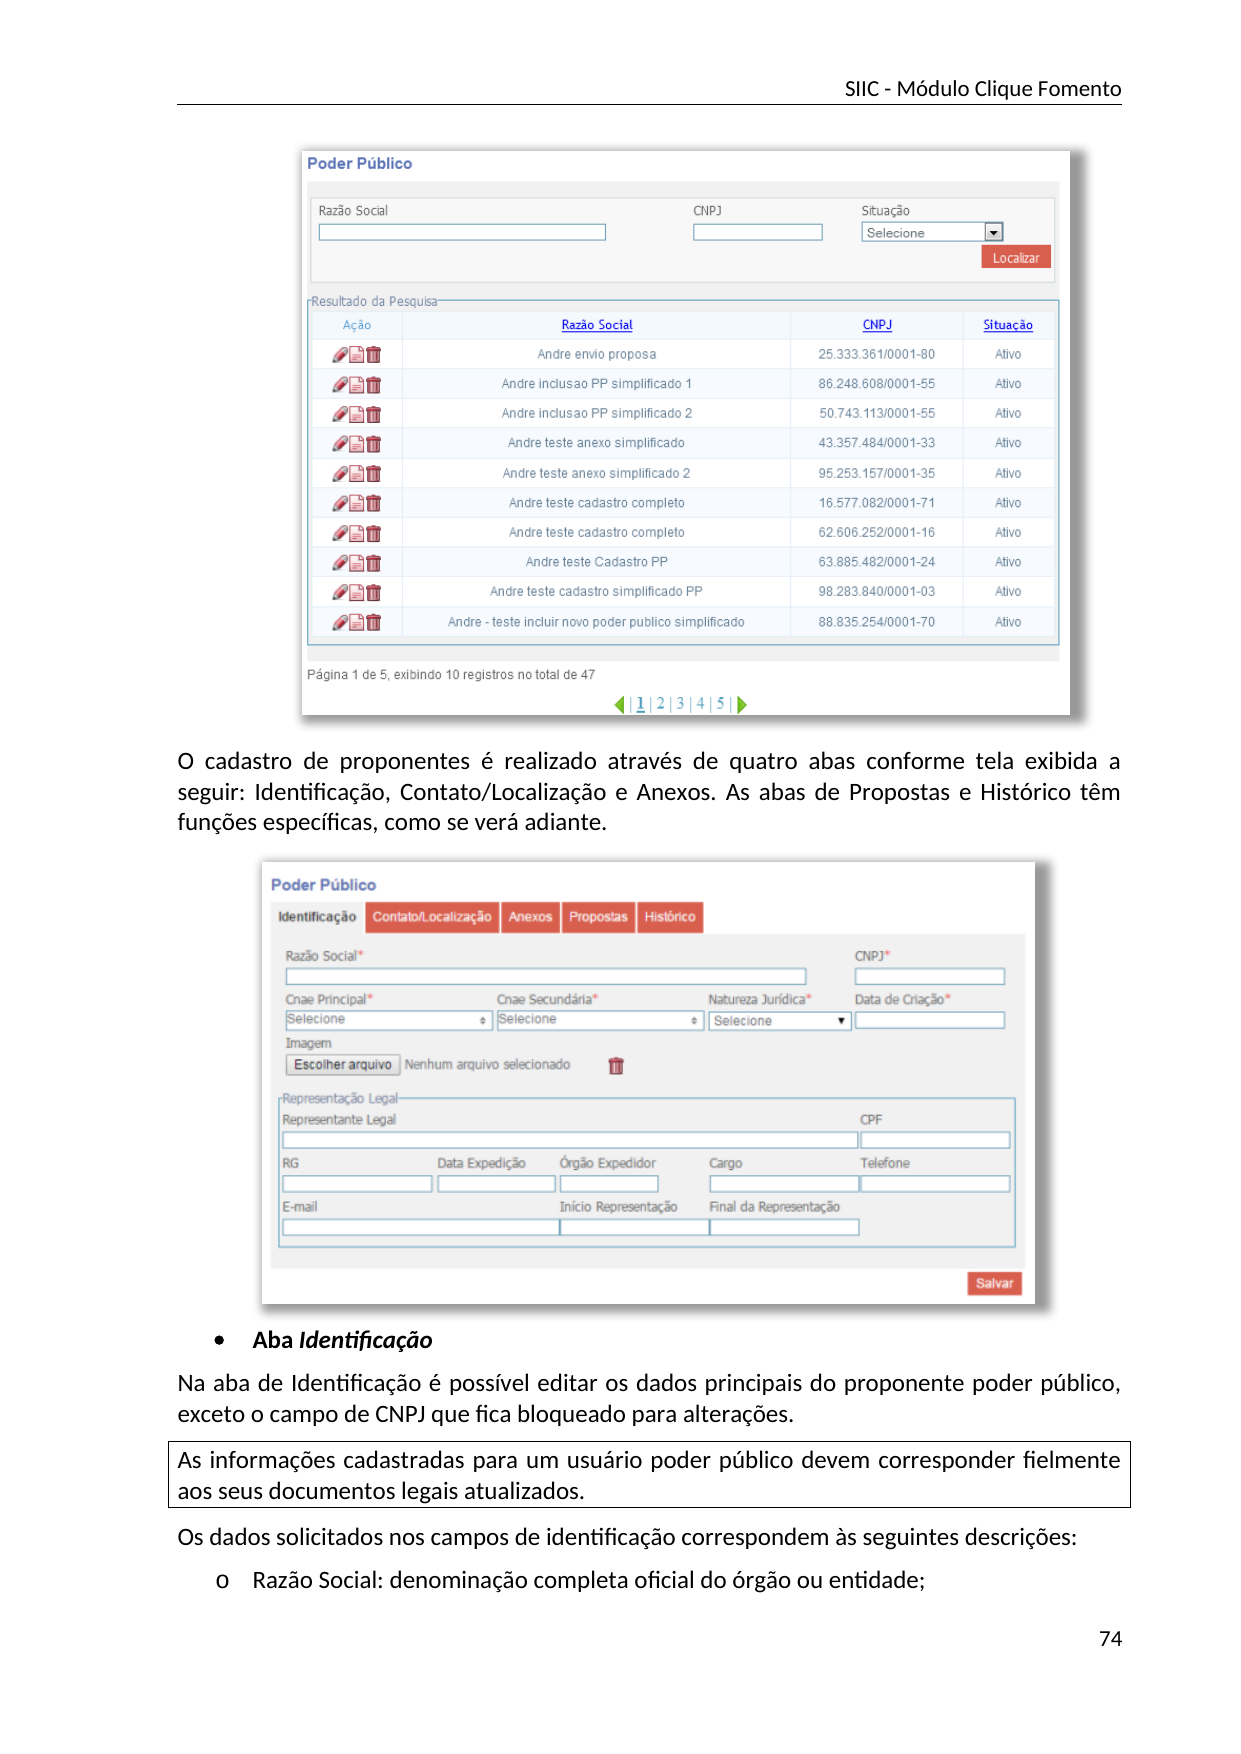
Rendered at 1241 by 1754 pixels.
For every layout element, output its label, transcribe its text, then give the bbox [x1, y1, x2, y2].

text As informações cadastradas para um usuário poder público devem corresponder fielmente aos seus documentos legais atualizados. [169, 1442, 1130, 1507]
list Aba Identificação [215, 1324, 1122, 1355]
picture [262, 862, 1035, 1304]
text Na aba de Identificação é possível editar os dados principais do proponente poder público, exceto o campo de CNPJ que fica bloqueado para alterações. [177, 1368, 1122, 1429]
text Os dados solicitados nos campos de identificação correspondem às seguintes descrições: [177, 1521, 1122, 1551]
picture [302, 151, 1070, 715]
list Razão Social: denominação completa oficial do órgão ou entidade; [215, 1564, 1122, 1596]
text O cadastro de proponentes é realizado através de quatro abas conforme tela exibida a seguir: Identificação, Contato/Localização e Anexos. As abas de Propostas e Histórico têm funções específicas, como se verá adiante. [177, 746, 1122, 837]
